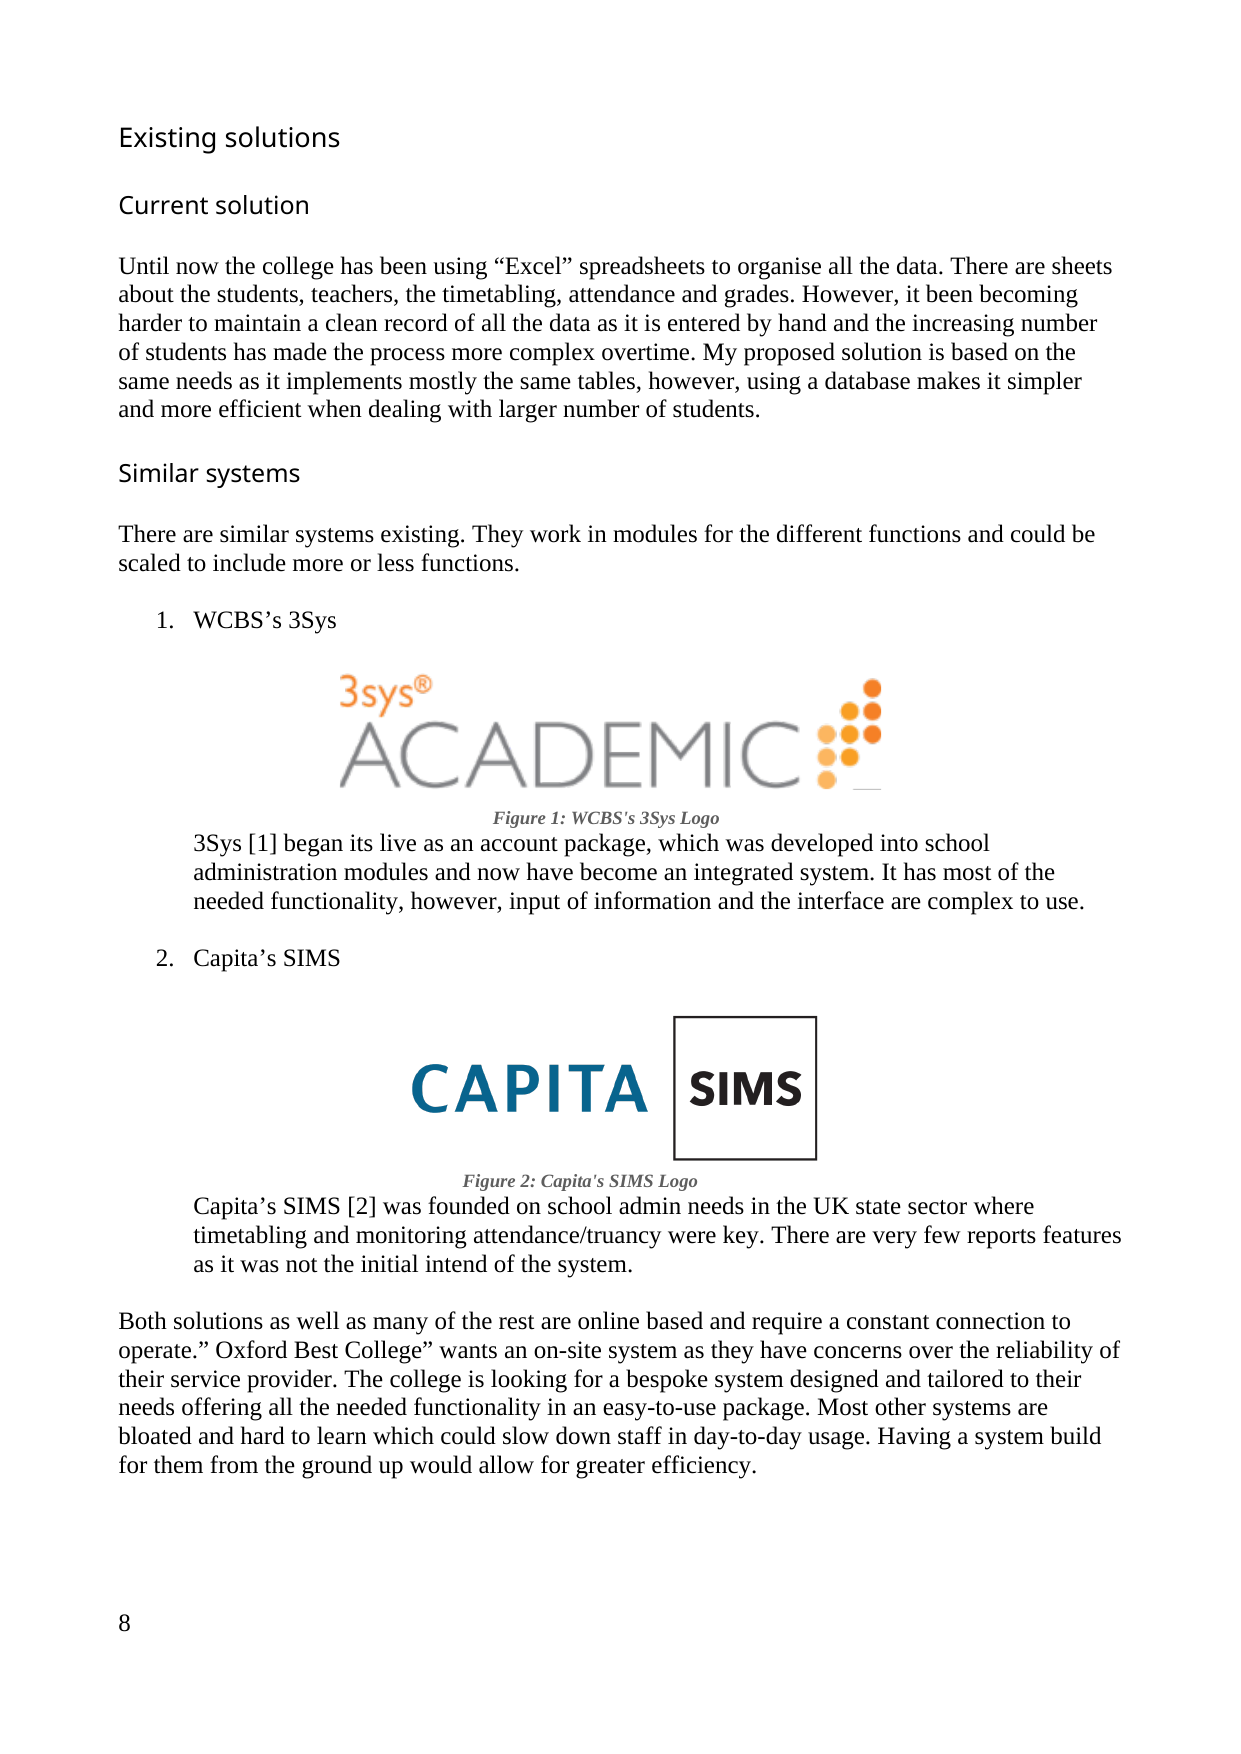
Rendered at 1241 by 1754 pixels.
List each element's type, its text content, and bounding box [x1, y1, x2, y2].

subtitle Similar systems [118, 456, 1122, 490]
subtitle Existing solutions [118, 118, 1122, 155]
text Both solutions as well as many of the rest are online based and require a constant connection to operate.” Oxford Best College” wants an on-site system as they have concerns over the reliability of their service provider. The college is looking for a bespoke system designed and tailored to their needs offering all the needed functionality in an easy-to-use package. Most other systems are bloated and hard to learn which could slow down staff in day-to-day usage. Having a system build for them from the ground up would allow for greater efficiency. [118, 1306, 1122, 1479]
list Capita’s SIMS Capita’s SIMS [2] was founded on school admin needs in the UK state sector where timetabling and monitoring attendance/truancy were key. There are very few reports features as it was not the initial intend of the system. [156, 943, 1122, 1277]
picture [339, 672, 882, 798]
list WCBS’s 3Sys 3Sys [1] began its live as an account package, which was developed into school administration modules and now have become an integrated system. It has most of the needed functionality, however, input of information and the interface are complex to use. [156, 605, 1122, 943]
picture [411, 1014, 818, 1162]
text Until now the college has been using “Excel” spreadsheets to organise all the data. There are sheets about the students, teachers, the timetabling, attendance and grades. However, it been becoming harder to maintain a clean record of all the data as it is entered by hand and the increasing number of students has made the process more complex overtime. My proposed solution is based on the same needs as it implements mostly the same tables, however, using a database makes it simpler and more efficient when dealing with larger number of students. [118, 251, 1122, 423]
subtitle Current solution [118, 188, 1122, 222]
text There are similar systems existing. They work in modules for the different functions and could be scaled to include more or less functions. [118, 519, 1122, 576]
